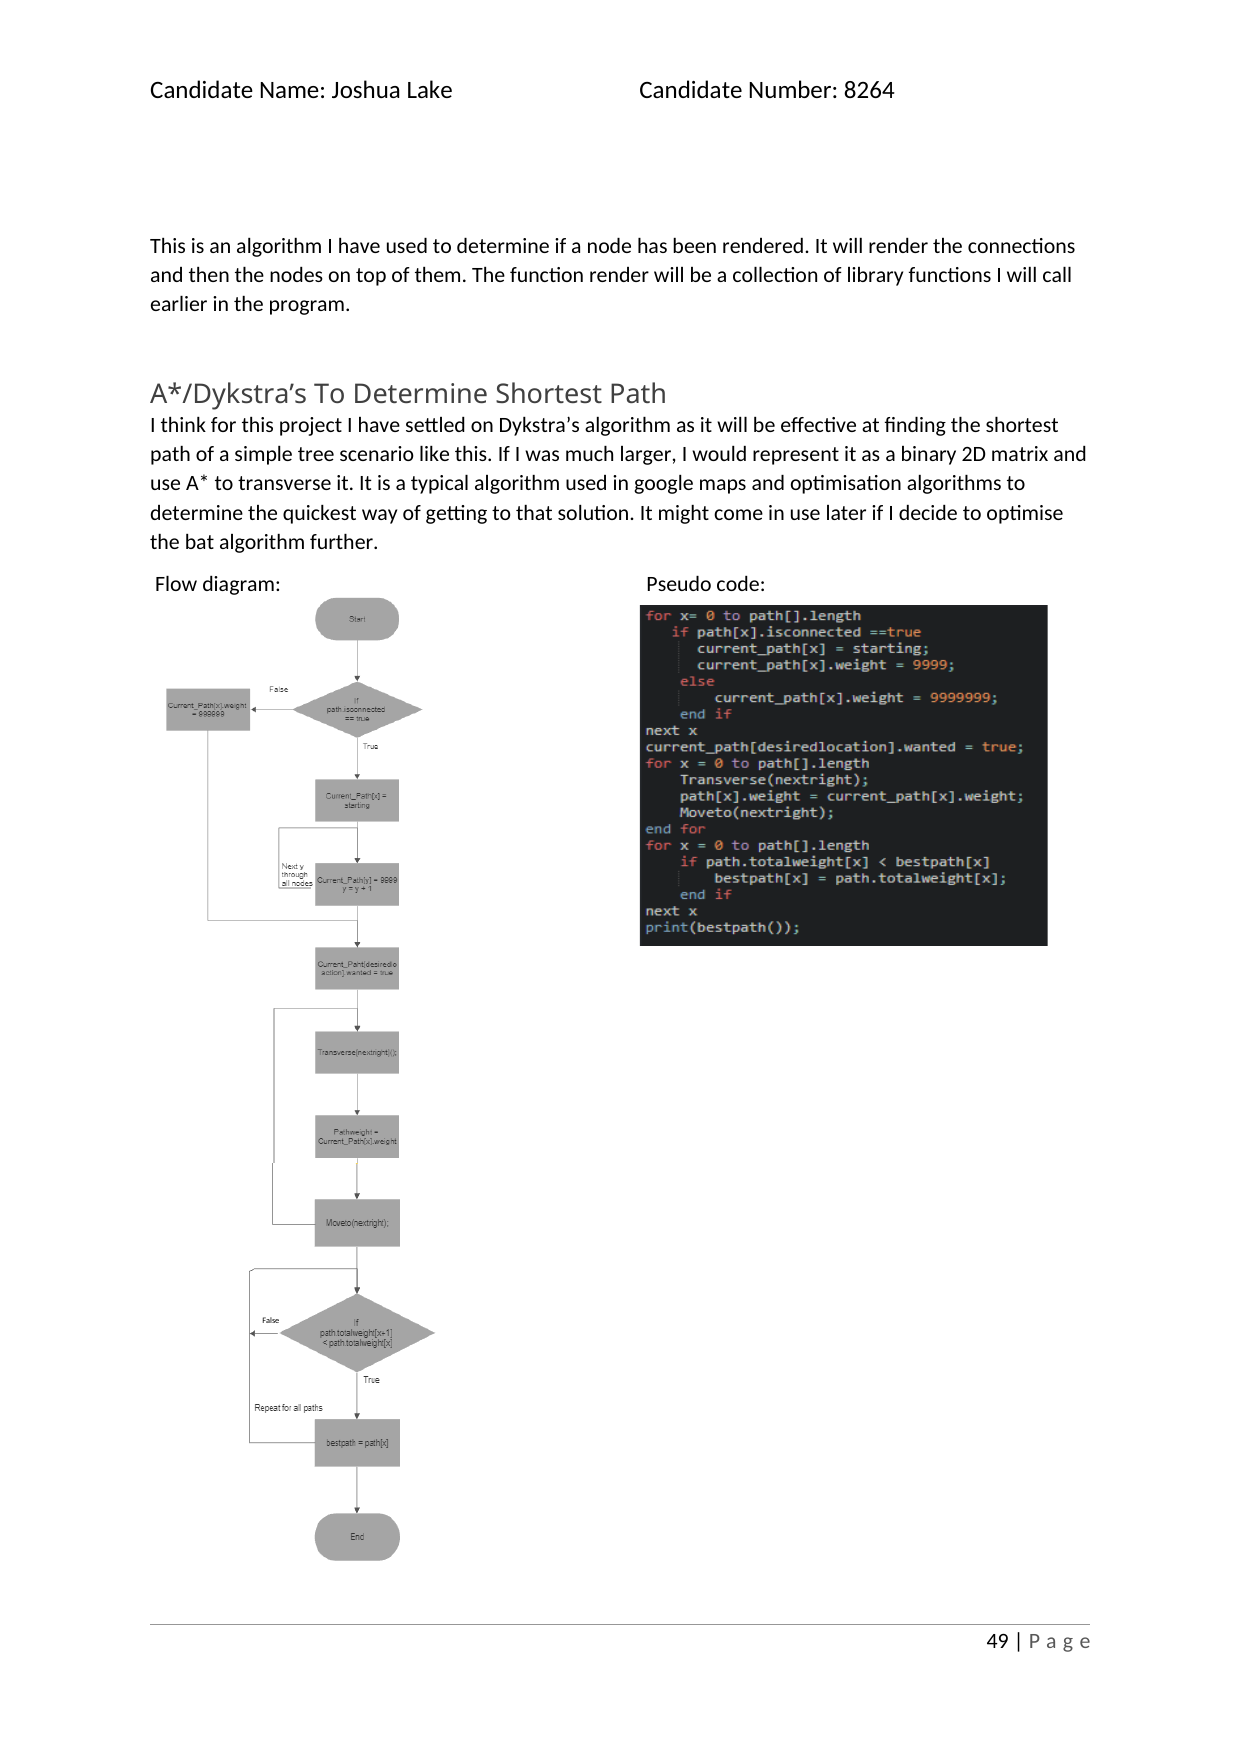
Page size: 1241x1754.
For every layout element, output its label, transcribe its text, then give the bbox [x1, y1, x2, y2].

text I think for this project I have settled on Dykstra’s algorithm as it will be effective at finding the shortest path of a simple tree scenario like this. If I was much larger, I would represent it as a binary 2D matrix and use A* to transverse it. It is a typical algorithm used in google maps and optimisation algorithms to determine the quickest way of getting to that solution. It might come in use later if I decide to optimise the bat algorithm further. [150, 411, 1090, 555]
picture [639, 605, 1048, 946]
text Flow diagram: Pseudo code: [150, 570, 1090, 597]
subtitle A*/Dykstra’s To Determine Shortest Path [150, 374, 1090, 411]
picture [150, 597, 456, 1576]
text This is an algorithm I have used to determine if a node has been rendered. It will render the connections and then the nodes on top of them. The function render will be a collection of library functions I will call earlier in the program. [150, 232, 1090, 317]
